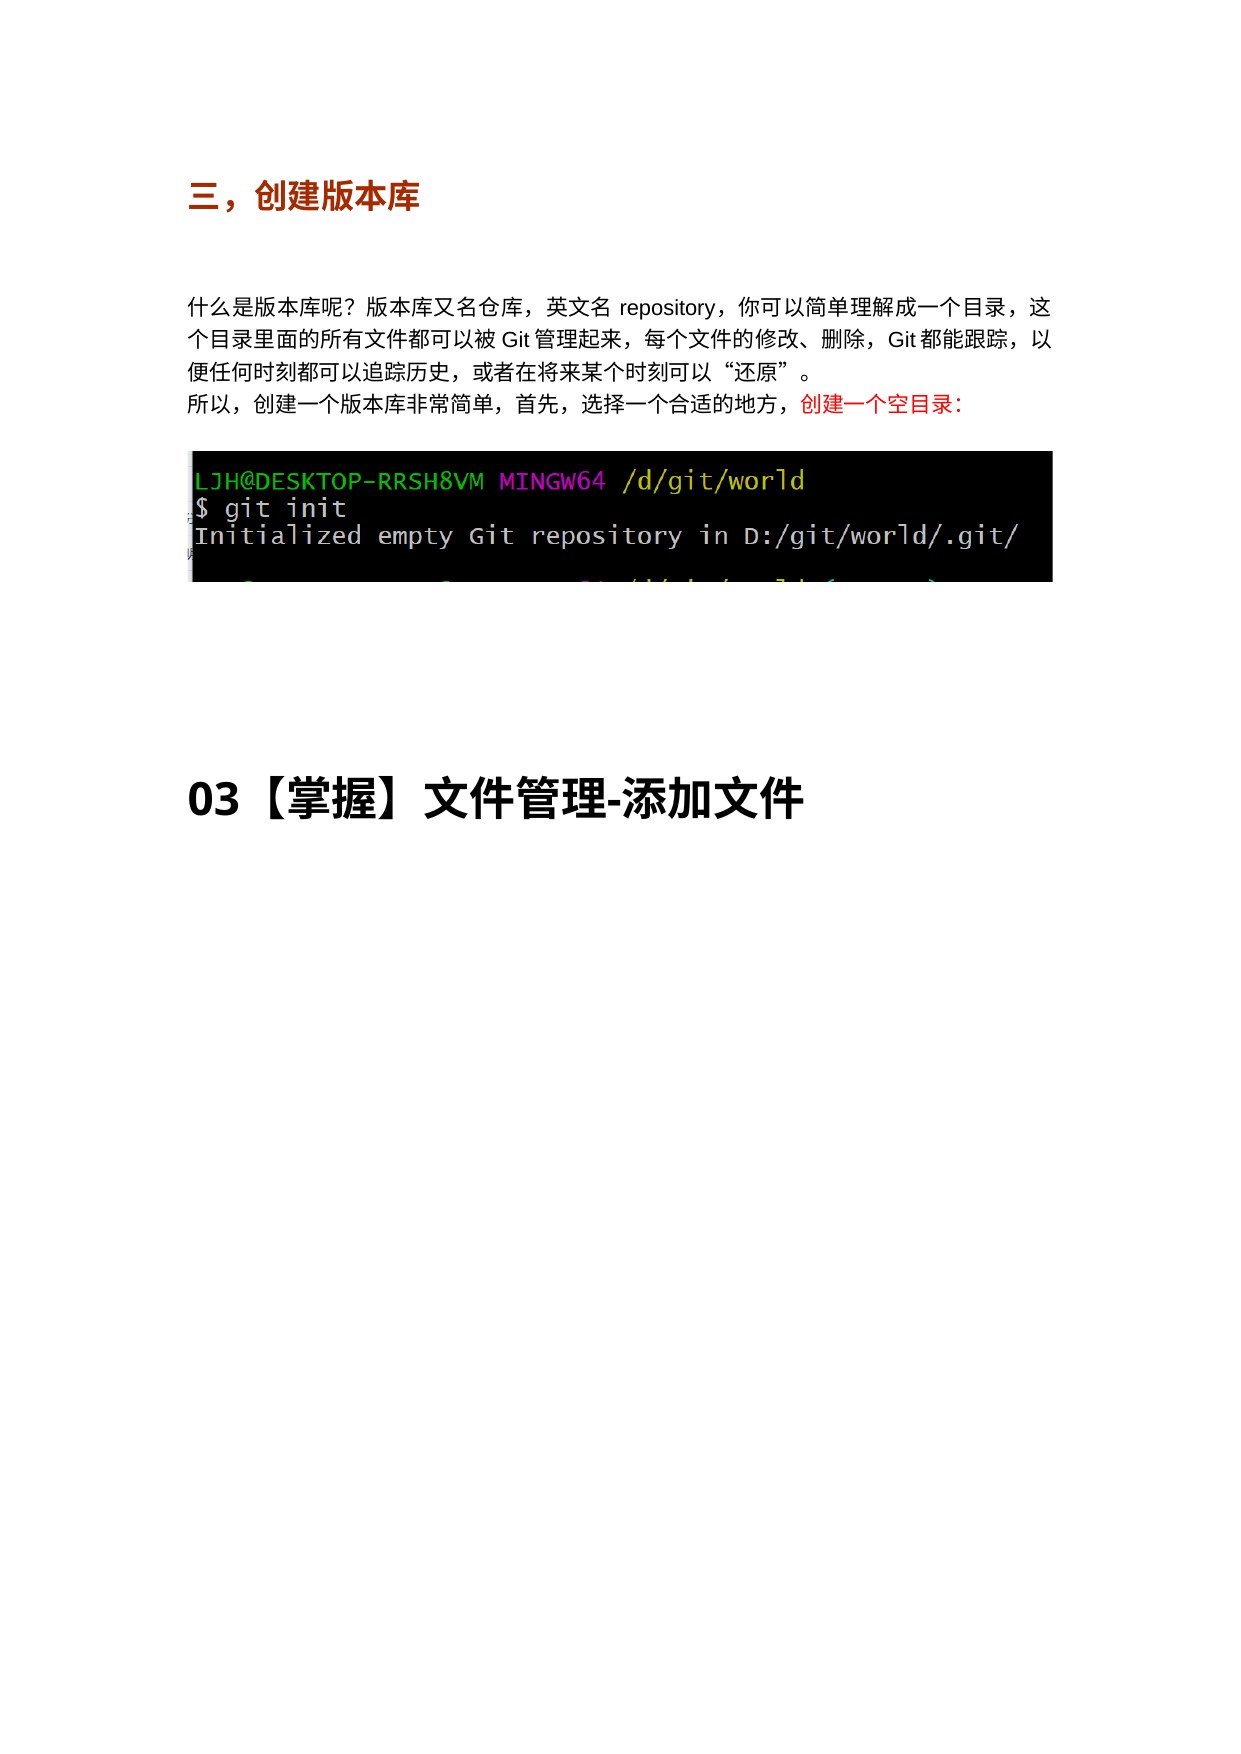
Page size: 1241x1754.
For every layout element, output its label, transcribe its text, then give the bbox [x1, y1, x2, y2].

subtitle 03【掌握】文件管理-添加文件 [187, 747, 1053, 844]
picture [187, 451, 1053, 582]
text 所以，创建一个版本库非常简单，首先，选择一个合适的地方，创建一个空目录： [187, 387, 1053, 419]
subtitle 三，创建版本库 [187, 162, 1053, 227]
text 什么是版本库呢？版本库又名仓库，英文名repository，你可以简单理解成一个目录，这个目录里面的所有文件都可以被Git管理起来，每个文件的修改、删除，Git都能跟踪，以便任何时刻都可以追踪历史，或者在将来某个时刻可以“还原”。 [187, 289, 1053, 387]
